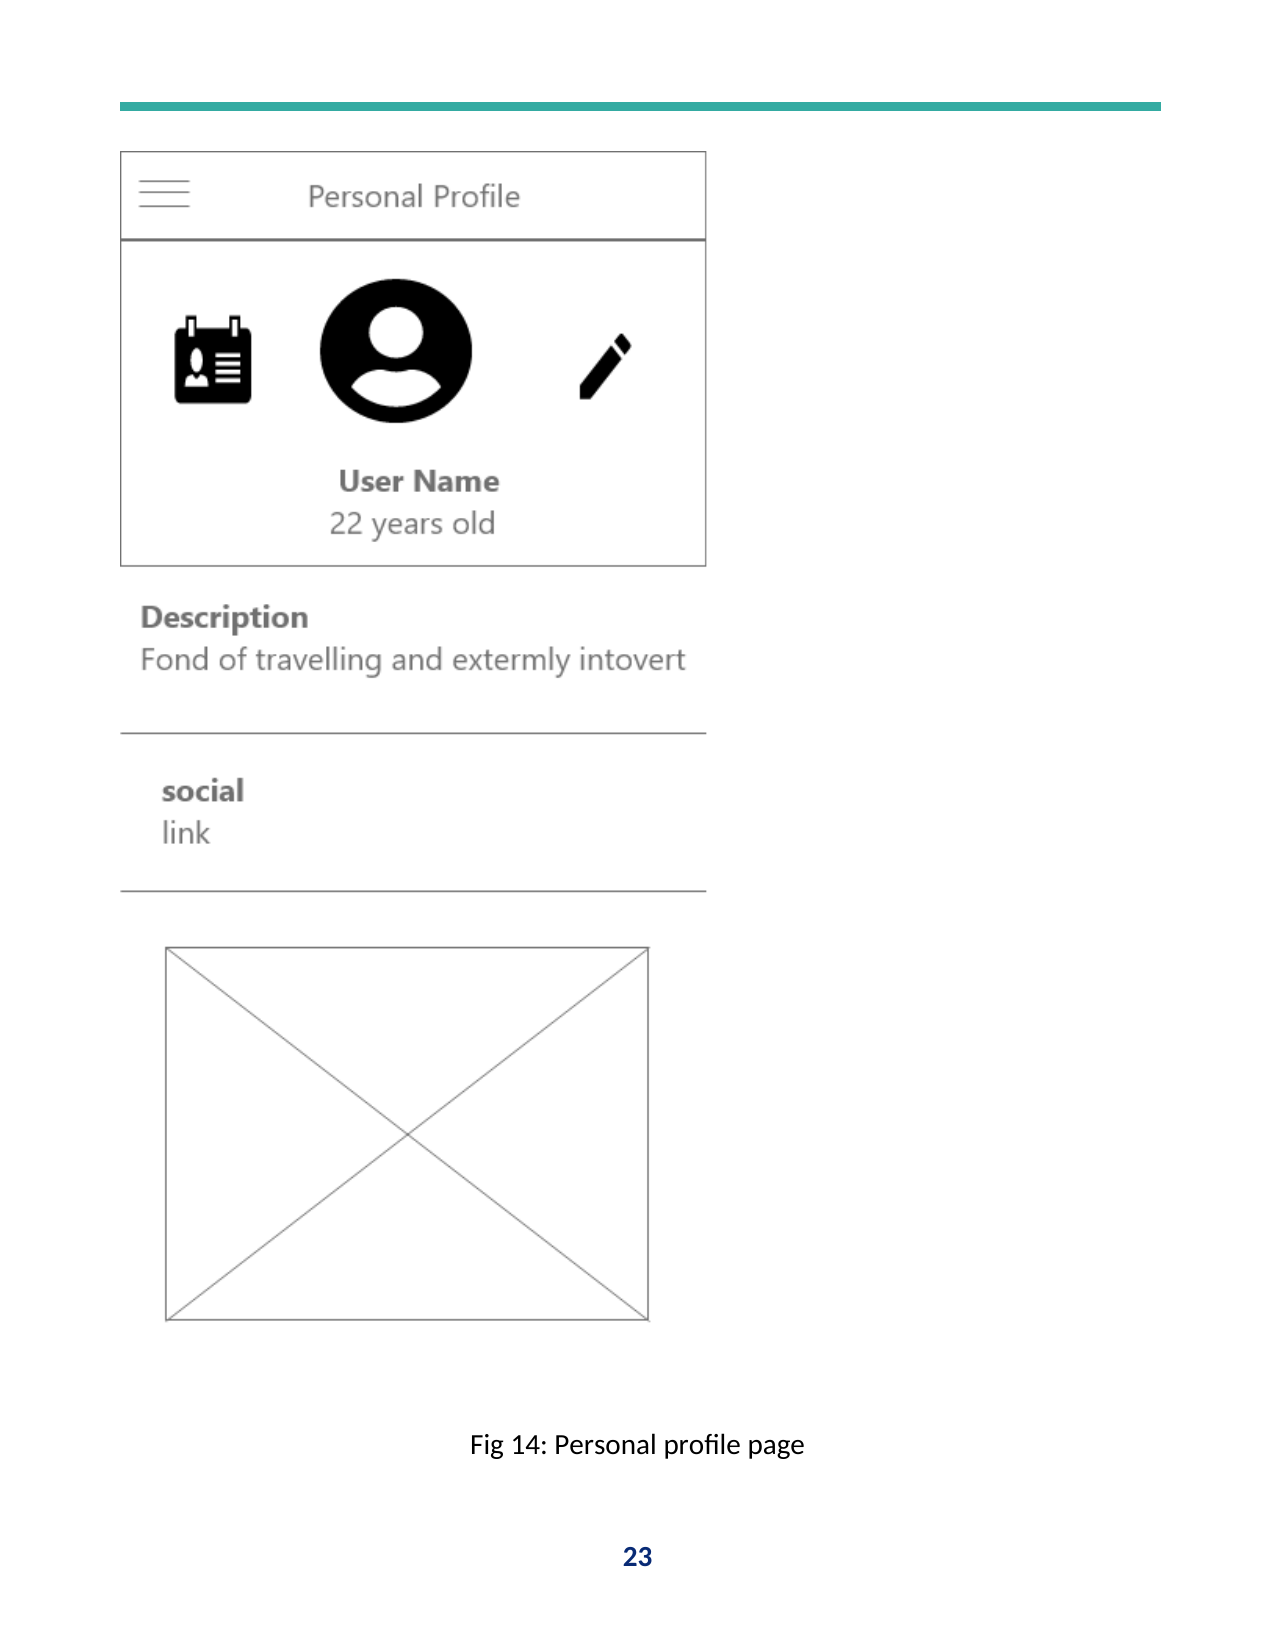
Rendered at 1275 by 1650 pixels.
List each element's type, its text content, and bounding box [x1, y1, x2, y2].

text Fig 14: Personal profile page [120, 1426, 1155, 1462]
picture [120, 151, 707, 1421]
